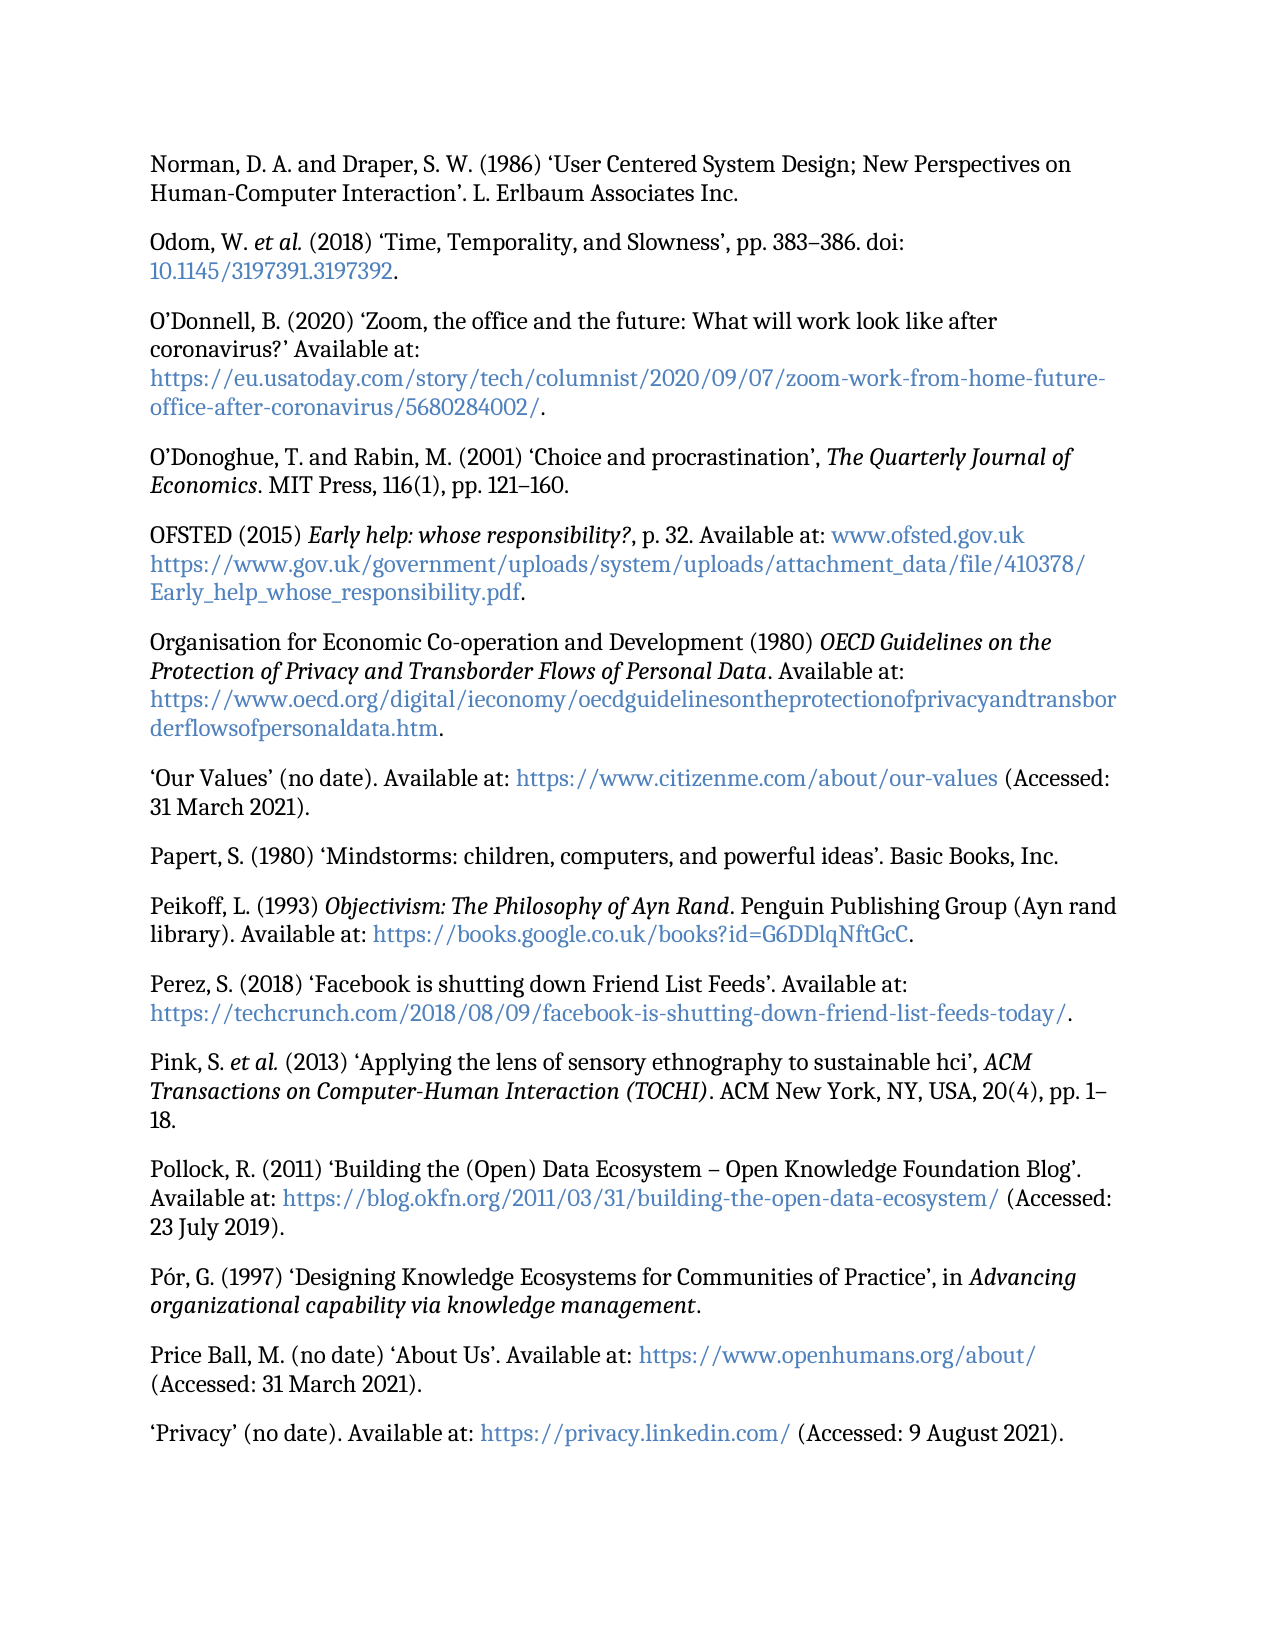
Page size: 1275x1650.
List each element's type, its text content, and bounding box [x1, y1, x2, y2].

text OFSTED (2015) Early help: whose responsibility?, p. 32. Available at: www.ofsted.gov.uk https://www.gov.uk/government/uploads/system/uploads/attachment_data/file/410378/Early_help_whose_responsibility.pdf. [150, 521, 1125, 607]
text ‘Privacy’ (no date). Available at: https://privacy.linkedin.com/ (Accessed: 9 August 2021). [150, 1419, 1125, 1448]
text Pollock, R. (2011) ‘Building the (Open) Data Ecosystem – Open Knowledge Foundation Blog’. Available at: https://blog.okfn.org/2011/03/31/building-the-open-data-ecosystem/ (Accessed: 23 July 2019). [150, 1155, 1125, 1242]
text Pór, G. (1997) ‘Designing Knowledge Ecosystems for Communities of Practice’, in Advancing organizational capability via knowledge management. [150, 1262, 1125, 1320]
text Peikoff, L. (1993) Objectivism: The Philosophy of Ayn Rand. Penguin Publishing Group (Ayn rand library). Available at: https://books.google.co.uk/books?id=G6DDlqNftGcC. [150, 892, 1125, 949]
text Odom, W. et al. (2018) ‘Time, Temporality, and Slowness’, pp. 383–386. doi: 10.1145/3197391.3197392. [150, 228, 1125, 286]
text Organisation for Economic Co-operation and Development (1980) OECD Guidelines on the Protection of Privacy and Transborder Flows of Personal Data. Available at: https://www.oecd.org/digital/ieconomy/oecdguidelinesontheprotectionofprivacyandtransborderflowsofpersonaldata.htm. [150, 628, 1125, 743]
text O’Donoghue, T. and Rabin, M. (2001) ‘Choice and procrastination’, The Quarterly Journal of Economics. MIT Press, 116(1), pp. 121–160. [150, 442, 1125, 500]
text O’Donnell, B. (2020) ‘Zoom, the office and the future: What will work look like after coronavirus?’ Available at: https://eu.usatoday.com/story/tech/columnist/2020/09/07/zoom-work-from-home-future-office-after-coronavirus/5680284002/. [150, 307, 1125, 422]
text ‘Our Values’ (no date). Available at: https://www.citizenme.com/about/our-values (Accessed: 31 March 2021). [150, 764, 1125, 821]
text Pink, S. et al. (2013) ‘Applying the lens of sensory ethnography to sustainable hci’, ACM Transactions on Computer-Human Interaction (TOCHI). ACM New York, NY, USA, 20(4), pp. 1–18. [150, 1048, 1125, 1134]
text Perez, S. (2018) ‘Facebook is shutting down Friend List Feeds’. Available at: https://techcrunch.com/2018/08/09/facebook-is-shutting-down-friend-list-feeds-today/. [150, 970, 1125, 1027]
text Papert, S. (1980) ‘Mindstorms: children, computers, and powerful ideas’. Basic Books, Inc. [150, 842, 1125, 871]
text Norman, D. A. and Draper, S. W. (1986) ‘User Centered System Design; New Perspectives on Human-Computer Interaction’. L. Erlbaum Associates Inc. [150, 150, 1125, 207]
text Price Ball, M. (no date) ‘About Us’. Available at: https://www.openhumans.org/about/ (Accessed: 31 March 2021). [150, 1341, 1125, 1398]
